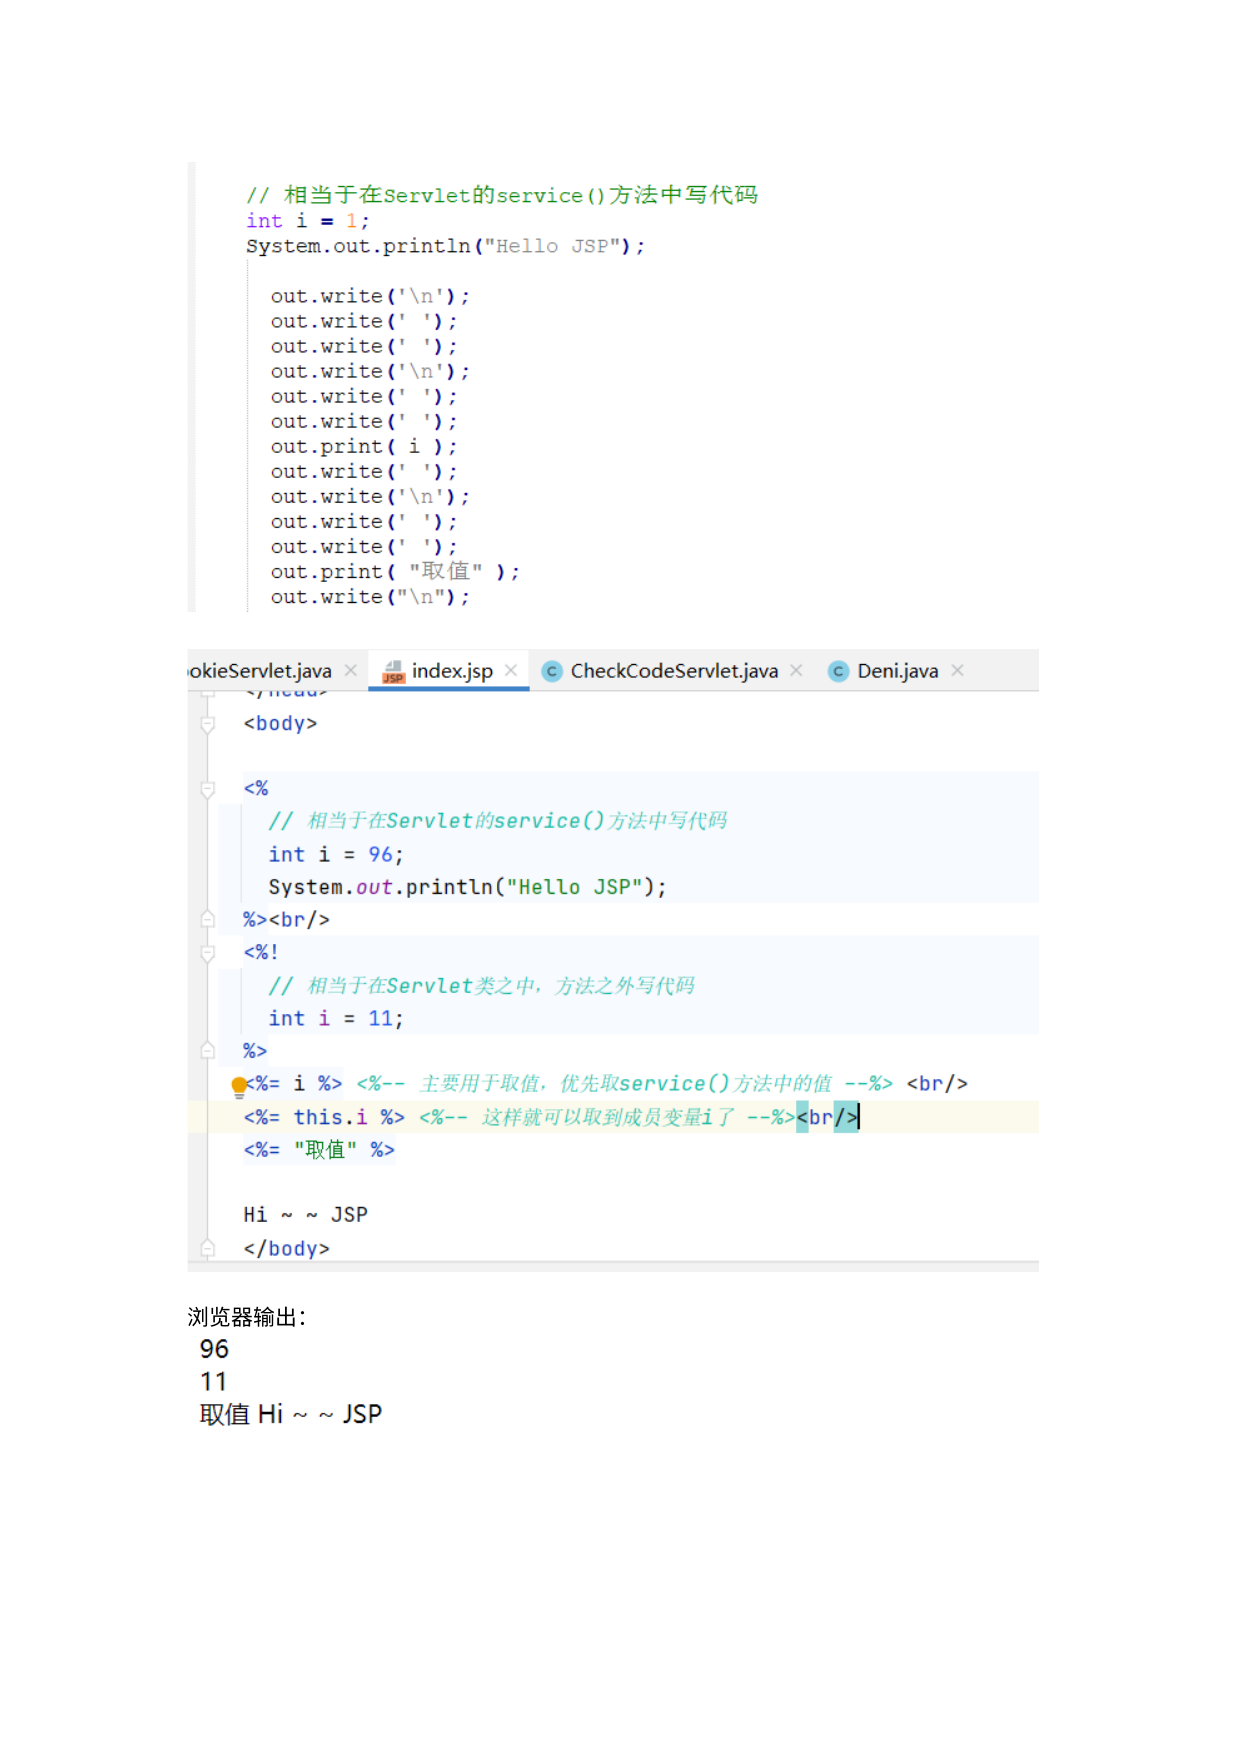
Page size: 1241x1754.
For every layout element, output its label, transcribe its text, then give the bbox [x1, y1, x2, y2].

picture [187, 162, 879, 612]
text 浏览器输出： [187, 1299, 1053, 1332]
picture [187, 649, 1039, 1272]
picture [187, 1332, 457, 1435]
